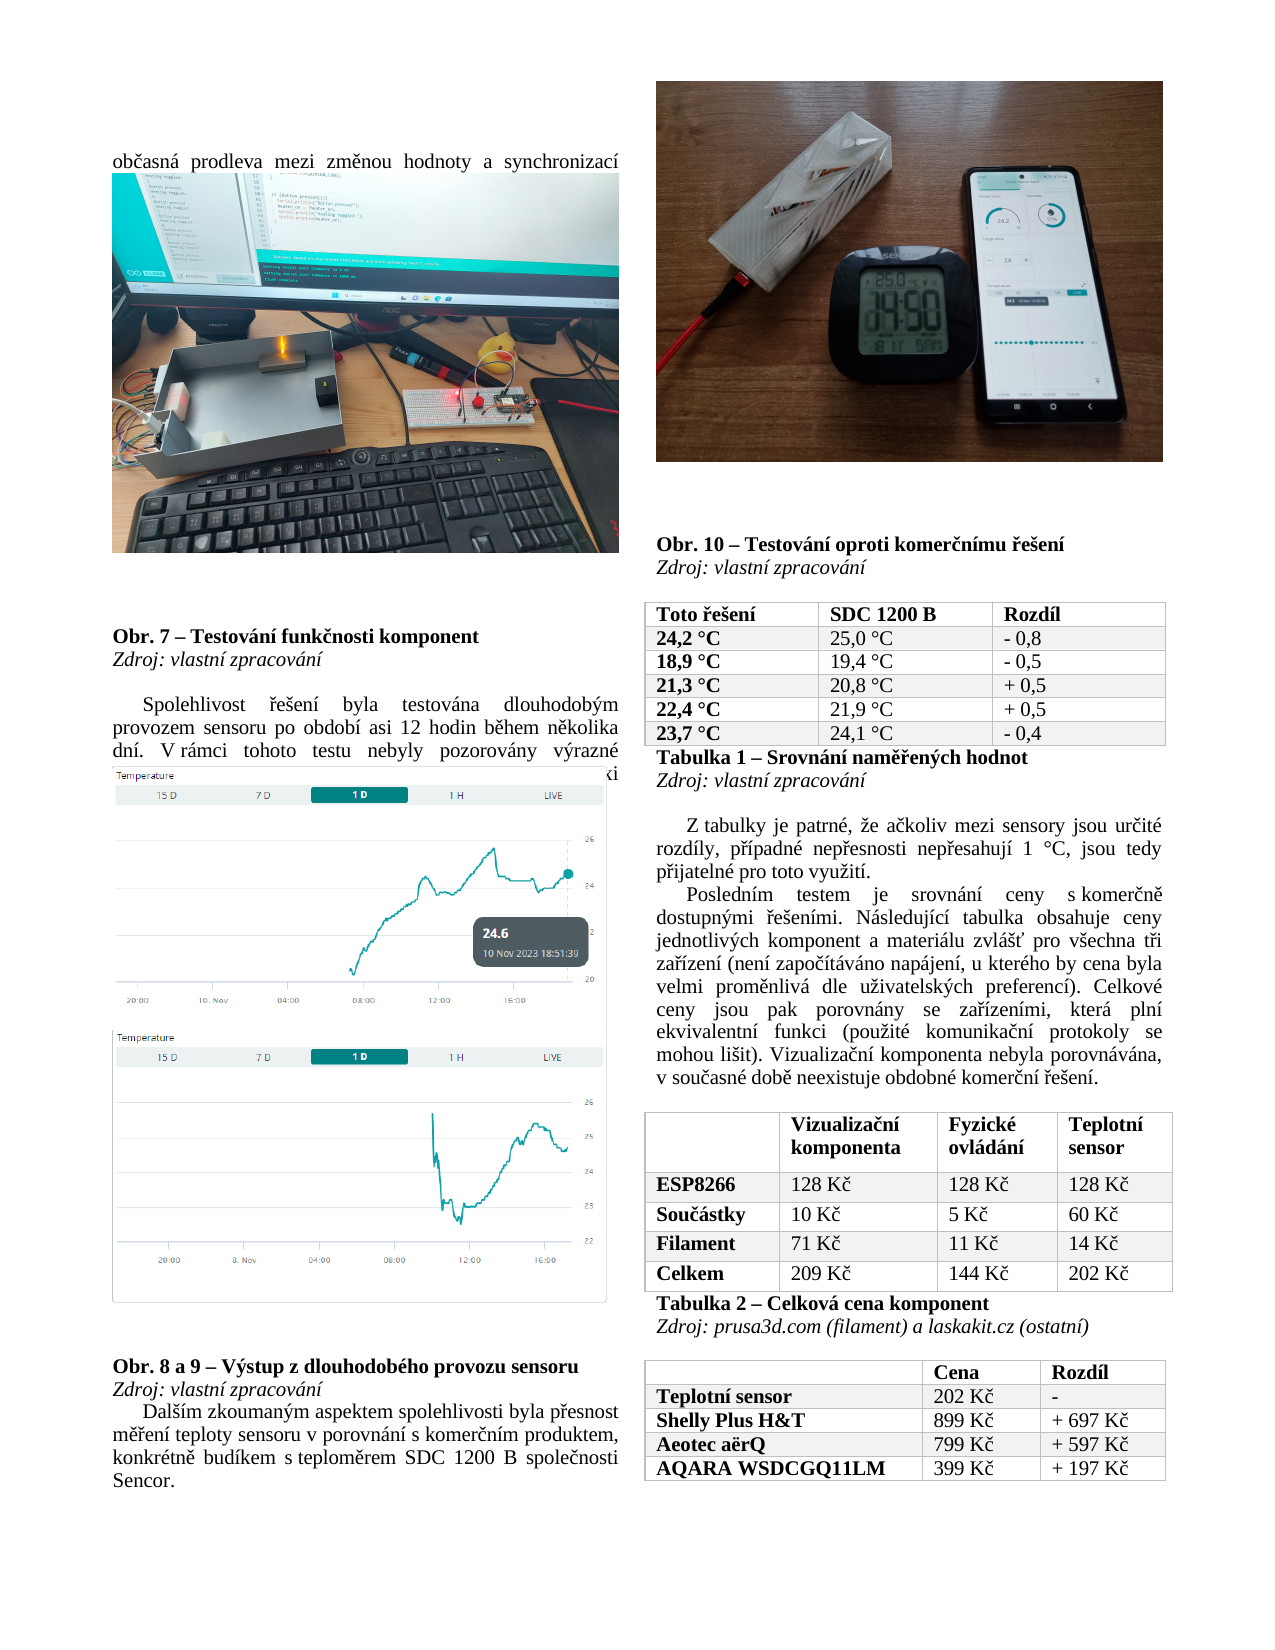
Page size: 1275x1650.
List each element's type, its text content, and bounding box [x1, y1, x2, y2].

table_cell 24,2 °C [646, 627, 818, 649]
text Obr. 7 – Testování funkčnosti komponent [112, 625, 619, 648]
picture [112, 173, 619, 553]
table_cell 128 Kč [938, 1173, 1057, 1202]
table_cell + 197 Kč [1041, 1457, 1165, 1480]
table_header Vizualizační komponenta [780, 1113, 937, 1172]
text Zdroj: vlastní zpracování [656, 556, 1162, 579]
table_cell - 0,8 [993, 627, 1165, 649]
text Obr. 10 – Testování oproti komerčnímu řešení [656, 533, 1162, 556]
table_header Cena [923, 1361, 1040, 1384]
table_cell 5 Kč [938, 1203, 1057, 1231]
table_cell Aeotec aërQ [646, 1433, 922, 1456]
table_cell 22,4 °C [646, 698, 818, 721]
text Zdroj: prusa3d.com (filament) a laskakit.cz (ostatní) [656, 1315, 1162, 1338]
table_cell Celkem [646, 1262, 779, 1291]
table_cell Teplotní sensor [646, 1385, 922, 1408]
table_header Rozdíl [993, 603, 1165, 626]
text Zdroj: vlastní zpracování [656, 769, 1162, 792]
table_cell 799 Kč [923, 1433, 1040, 1456]
text Zdroj: vlastní zpracování [112, 648, 619, 671]
table_cell - 0,5 [993, 651, 1165, 673]
table_header [646, 1113, 779, 1172]
table_cell + 697 Kč [1041, 1409, 1165, 1432]
table_header Rozdíl [1041, 1361, 1165, 1384]
picture [656, 81, 1163, 462]
text Zdroj: vlastní zpracování [112, 1378, 619, 1401]
table_cell 209 Kč [780, 1262, 937, 1291]
text Tabulka 1 – Srovnání naměřených hodnot [656, 746, 1162, 769]
table_header SDC 1200 B [819, 603, 992, 626]
table_cell 10 Kč [780, 1203, 937, 1231]
table_cell 202 Kč [1058, 1262, 1172, 1291]
table_cell 23,7 °C [646, 722, 818, 745]
table_cell + 0,5 [993, 675, 1165, 697]
text Spolehlivost řešení byla testována dlouhodobým provozem sensoru po období asi 12 hodin během několika dní. V rámci tohoto testu nebyly pozorovány výrazné výpadky ani odlehlé hodnoty. Sensoru bylo zároveň v praxi využito pro identifikaci vhodné doby větrání. [112, 693, 619, 808]
table_cell 21,3 °C [646, 675, 818, 697]
text Z tabulky je patrné, že ačkoliv mezi sensory jsou určité rozdíly, případné nepřesnosti nepřesahují 1 °C, jsou tedy přijatelné pro toto využití. [656, 814, 1162, 883]
table_cell 19,4 °C [819, 651, 992, 673]
text Dalším zkoumaným aspektem spolehlivosti byla přesnost měření teploty sensoru v porovnání s komerčním produktem, konkrétně budíkem s teploměrem SDC 1200 B společnosti Sencor. [112, 1401, 619, 1492]
table_cell 144 Kč [938, 1262, 1057, 1291]
table_cell + 0,5 [993, 698, 1165, 721]
table_cell Součástky [646, 1203, 779, 1231]
table_cell 128 Kč [1058, 1173, 1172, 1202]
table_cell 60 Kč [1058, 1203, 1172, 1231]
table_cell 899 Kč [923, 1409, 1040, 1432]
table_cell 24,1 °C [819, 722, 992, 745]
table_header Fyzické ovládání [938, 1113, 1057, 1172]
table_cell 399 Kč [923, 1457, 1040, 1480]
table_cell 21,9 °C [819, 698, 992, 721]
table_cell 128 Kč [780, 1173, 937, 1202]
table_header [646, 1361, 922, 1384]
text Tabulka 2 – Celková cena komponent [656, 1292, 1162, 1315]
table_cell Filament [646, 1232, 779, 1261]
text Posledním testem je srovnání ceny s komerčně dostupnými řešeními. Následující tabulka obsahuje ceny jednotlivých komponent a materiálu zvlášť pro všechna tři zařízení (není započítáváno napájení, u kterého by cena byla velmi proměnlivá dle uživatelských preferencí). Celkové ceny jsou pak porovnány se zařízeními, která plní ekvivalentní funkci (použité komunikační protokoly se mohou lišit). Vizualizační komponenta nebyla porovnávána, v současné době neexistuje obdobné komerční řešení. [656, 883, 1162, 1089]
table_cell - 0,4 [993, 722, 1165, 745]
table_cell - [1041, 1385, 1165, 1408]
table_cell AQARA WSDCGQ11LM [646, 1457, 922, 1480]
table_cell 20,8 °C [819, 675, 992, 697]
table_header Teplotní sensor [1058, 1113, 1172, 1172]
table_cell Shelly Plus H&T [646, 1409, 922, 1432]
table_cell 11 Kč [938, 1232, 1057, 1261]
table_cell 18,9 °C [646, 651, 818, 673]
table_cell 25,0 °C [819, 627, 992, 649]
picture [112, 763, 607, 1303]
table_header Toto řešení [646, 603, 818, 626]
table_cell 202 Kč [923, 1385, 1040, 1408]
table_cell + 597 Kč [1041, 1433, 1165, 1456]
table_cell 71 Kč [780, 1232, 937, 1261]
table_cell ESP8266 [646, 1173, 779, 1202]
table_cell 14 Kč [1058, 1232, 1172, 1261]
text Obr. 8 a 9 – Výstup z dlouhodobého provozu sensoru [112, 1355, 619, 1378]
